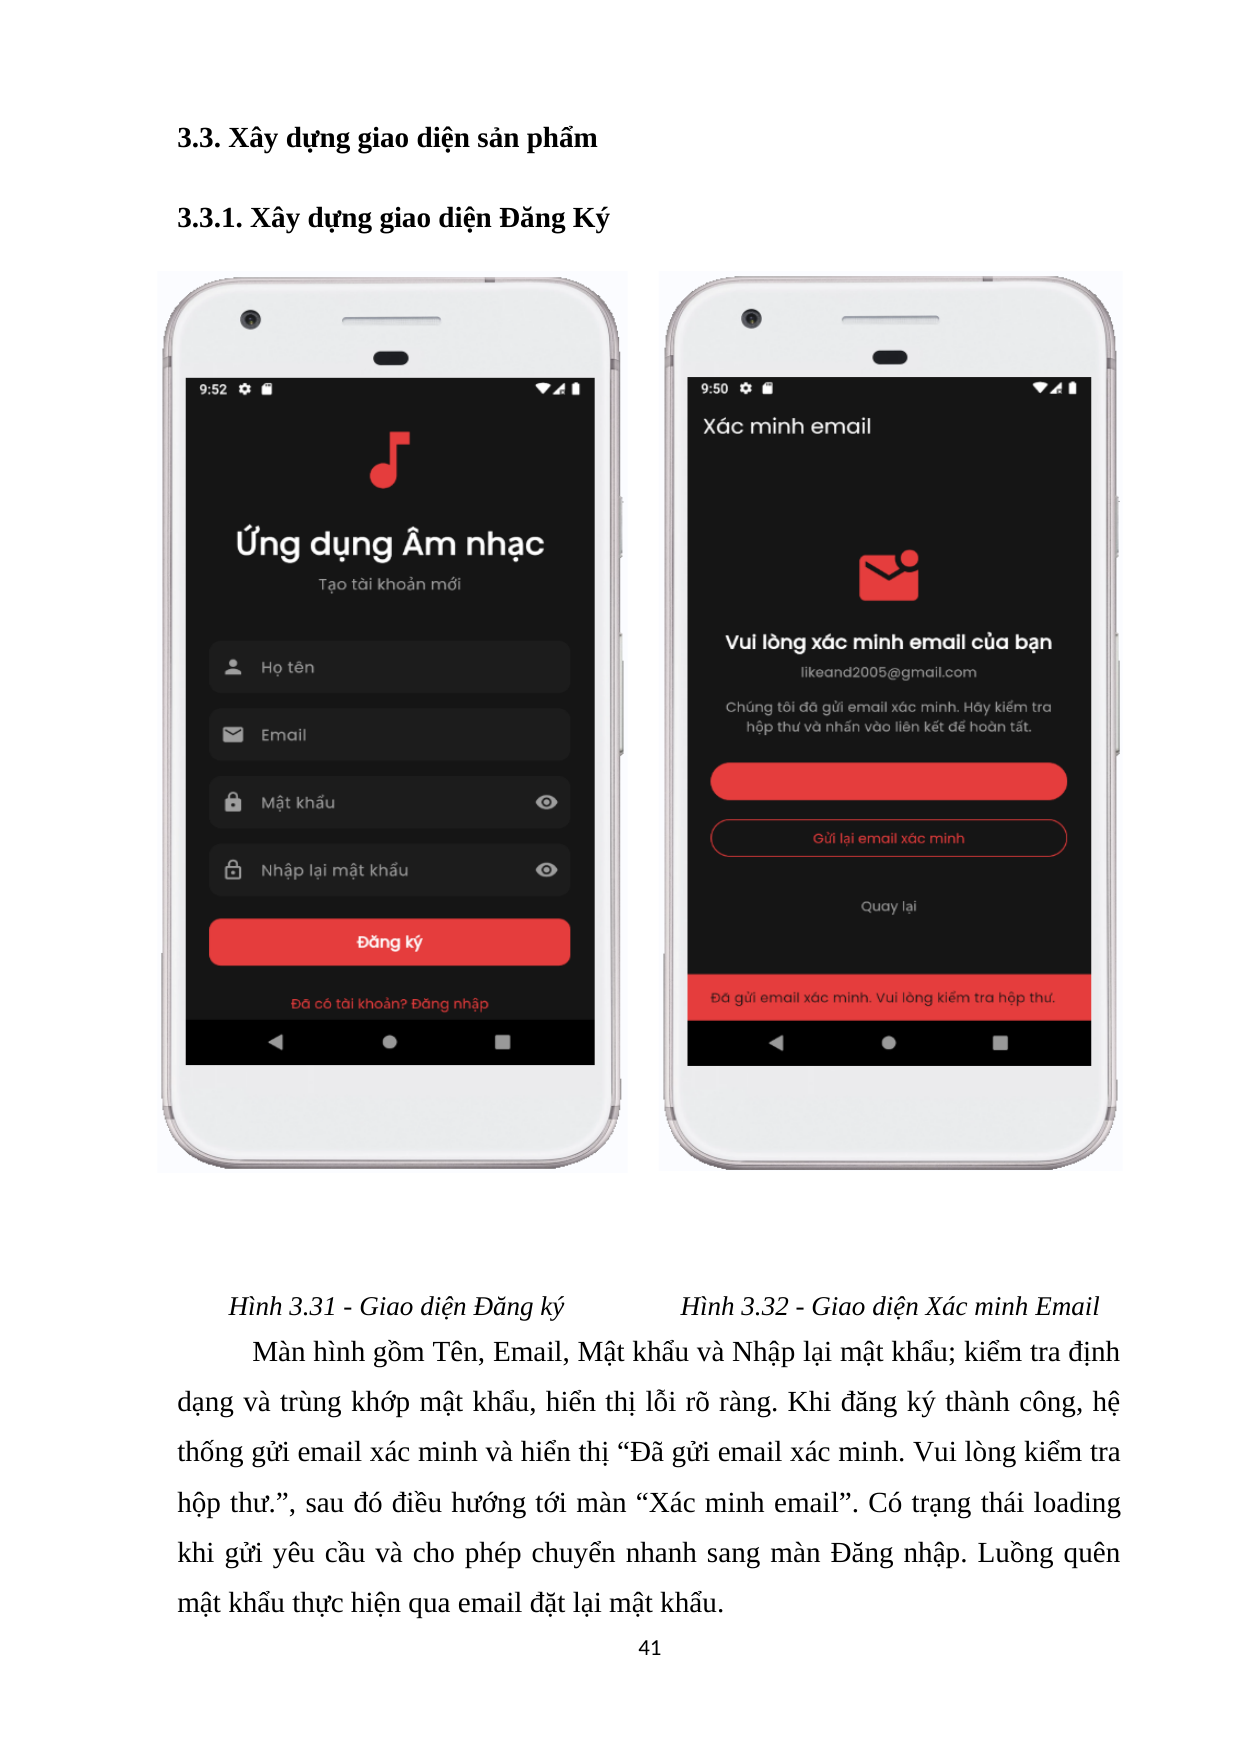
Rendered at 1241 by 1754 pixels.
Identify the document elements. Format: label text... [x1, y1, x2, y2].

picture [157, 271, 628, 1173]
text Màn hình gồm Tên, Email, Mật khẩu và Nhập lại mật khẩu; kiểm tra định dạng và trùng khớp mật khẩu, hiển thị lỗi rõ ràng. Khi đăng ký thành công, hệ thống gửi email xác minh và hiển thị “Đã gửi email xác minh. Vui lòng kiểm tra hộp thư.”, sau đó điều hướng tới màn “Xác minh email”. Có trạng thái loading khi gửi yêu cầu và cho phép chuyển nhanh sang màn Đăng nhập. Luồng quên mật khẩu thực hiện qua email đặt lại mật khẩu. [177, 1334, 1122, 1619]
subtitle 3.3. Xây dựng giao diện sản phẩm [177, 121, 1122, 154]
subtitle 3.3.1. Xây dựng giao diện Đăng Ký [177, 200, 1122, 234]
picture [658, 271, 1123, 1171]
